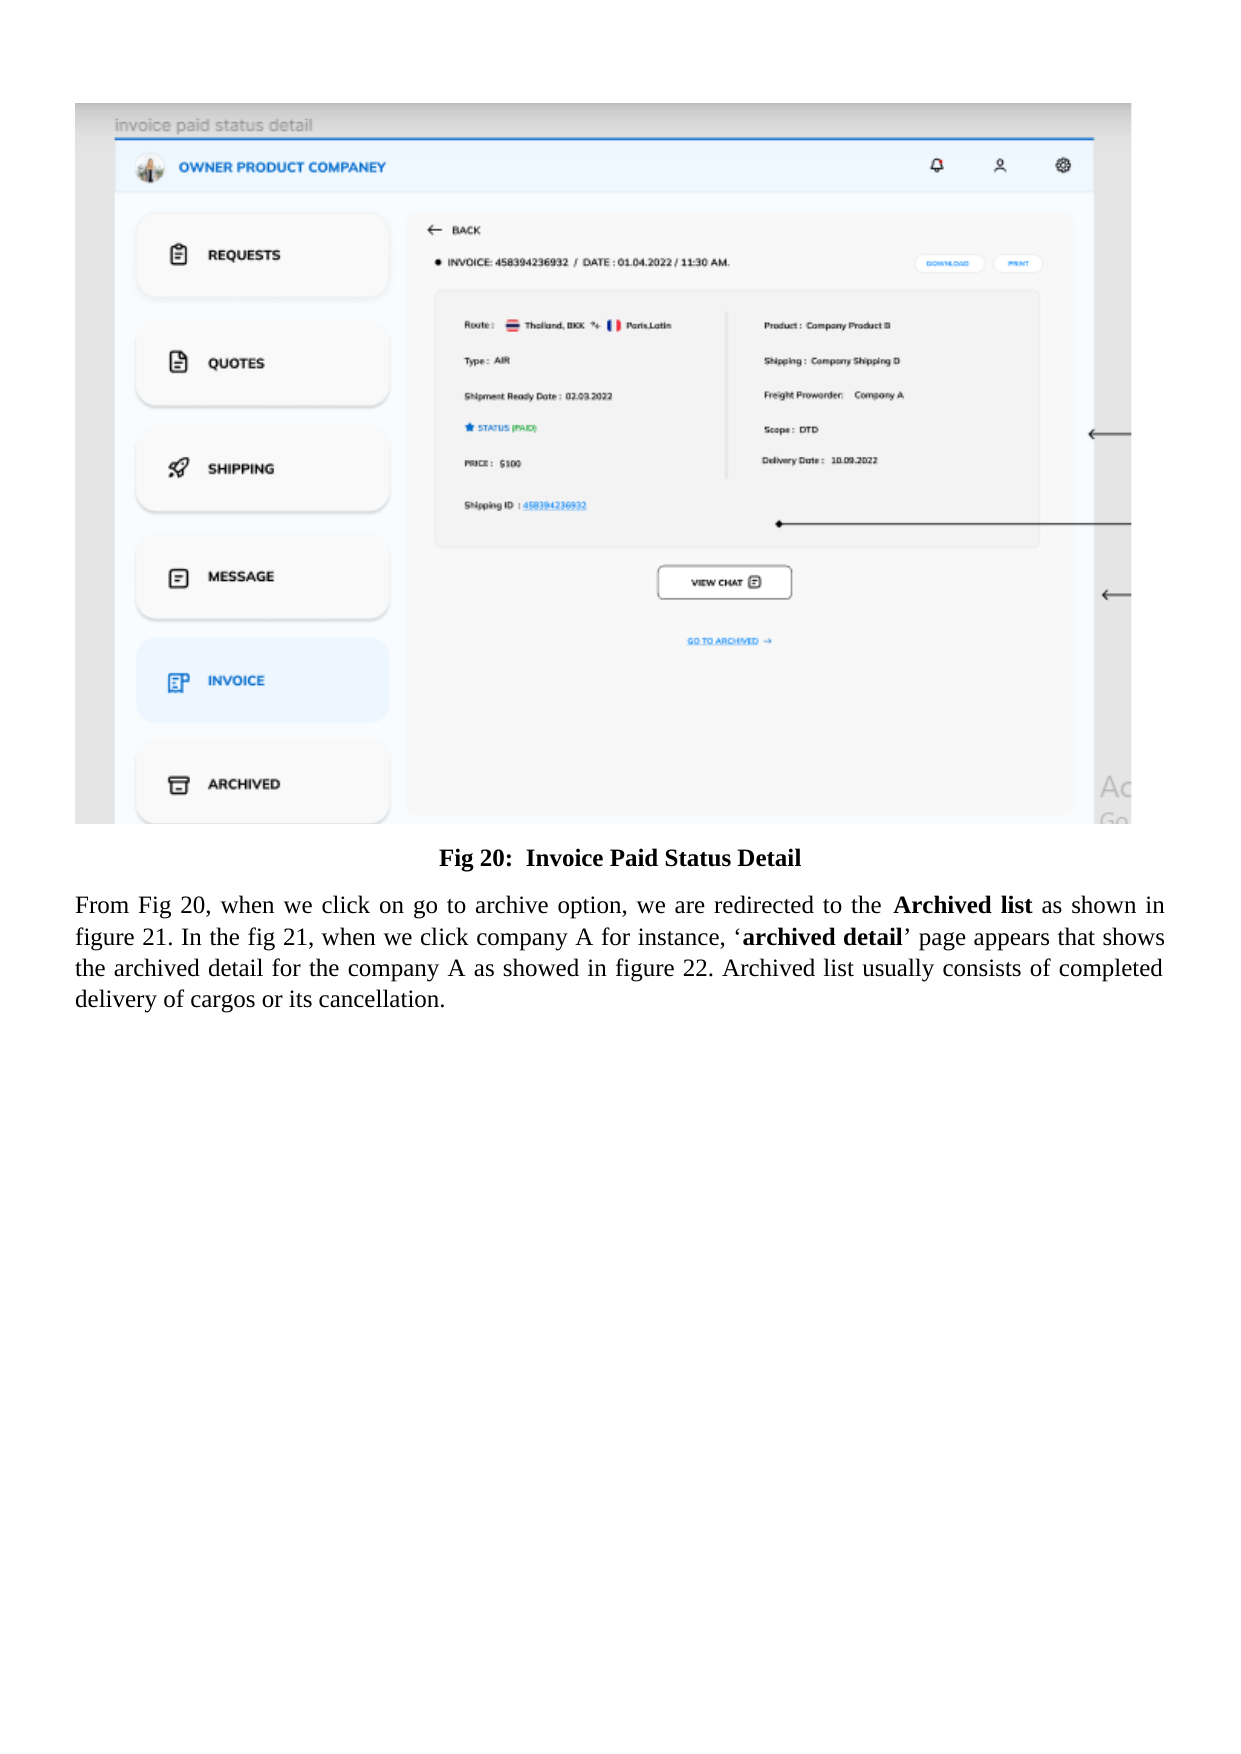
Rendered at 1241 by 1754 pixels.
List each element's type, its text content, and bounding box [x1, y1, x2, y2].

text Fig 20: Invoice Paid Status Detail [75, 843, 1165, 872]
picture [75, 103, 1132, 824]
text From Fig 20, when we click on go to archive option, we are redirected to the Archived list as shown in figure 21. In the fig 21, when we click company A for instance, ‘archived detail’ page appears that shows the archived detail for the company A as showed in figure 22. Archived list usually consists of completed delivery of cargos or its cancellation. [75, 891, 1165, 1012]
